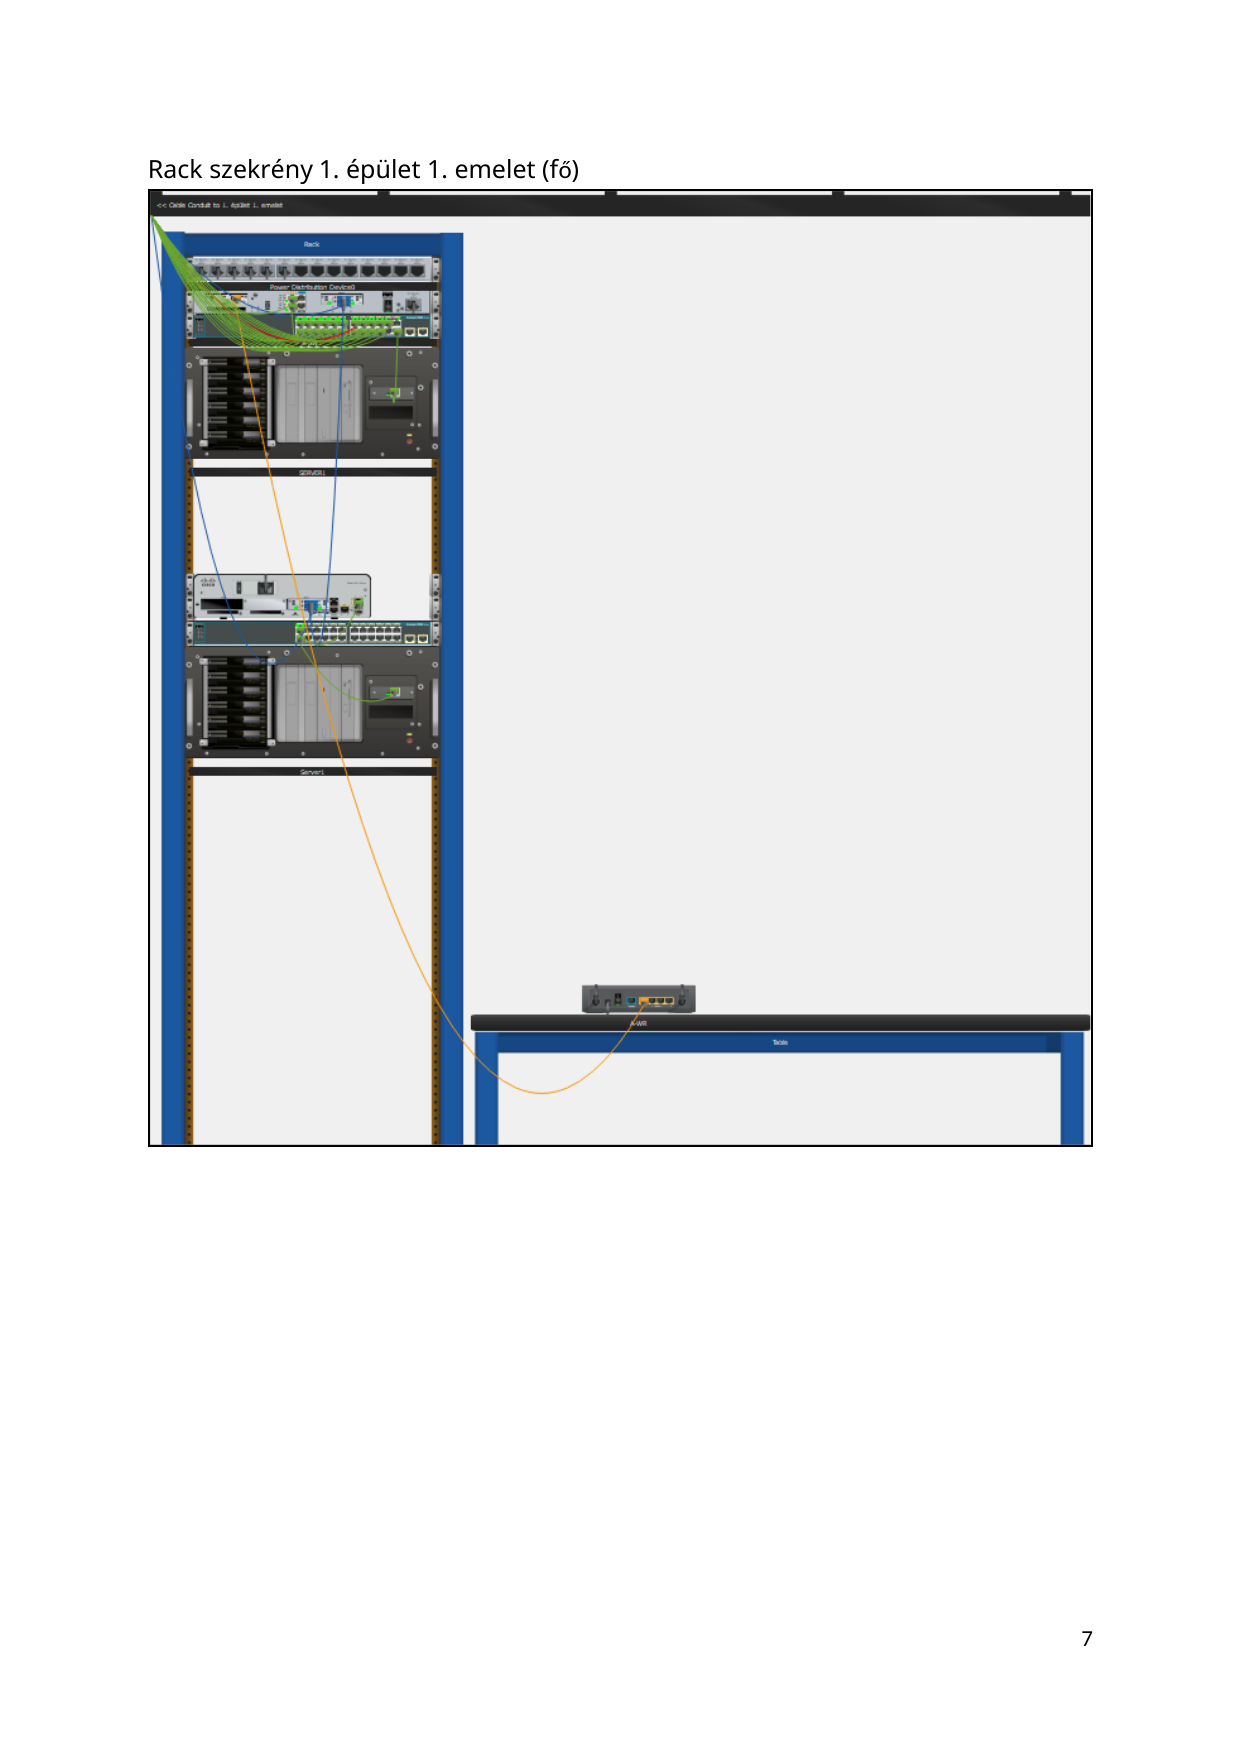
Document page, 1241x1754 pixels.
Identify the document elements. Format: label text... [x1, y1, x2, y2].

picture [150, 191, 1091, 1145]
subtitle Rack szekrény 1. épület 1. emelet (fő) [148, 152, 1093, 186]
